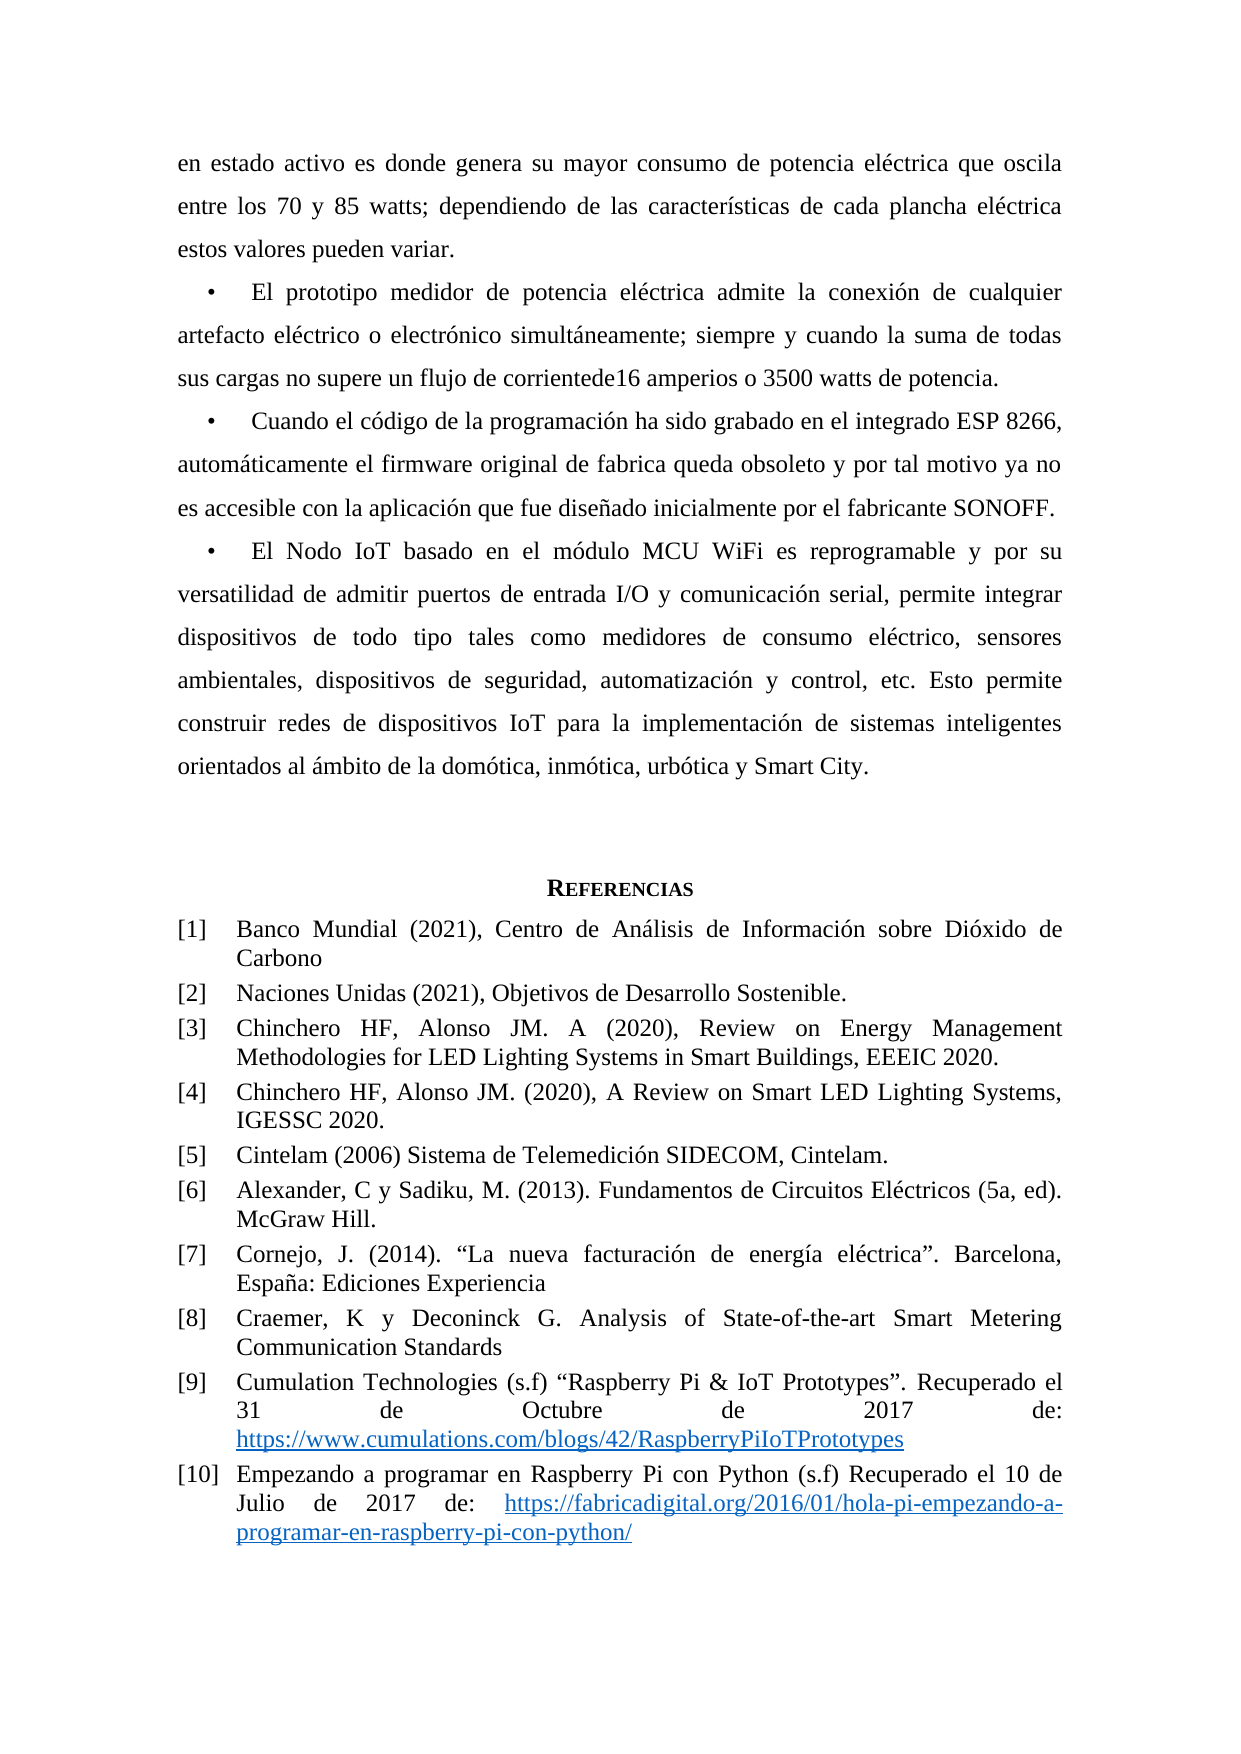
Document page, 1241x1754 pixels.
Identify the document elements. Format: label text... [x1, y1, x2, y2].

list Craemer, K y Deconinck G. Analysis of State-of-the-art Smart Metering Communication Standards [177, 1303, 1063, 1361]
list Cintelam (2006) Sistema de Telemedición SIDECOM, Cintelam. [177, 1141, 1063, 1169]
list Cumulation Technologies (s.f) “Raspberry Pi & IoT Prototypes”. Recuperado el 31 de Octubre de 2017 de: https://www.cumulations.com/blogs/42/RaspberryPiIoTPrototypes [177, 1367, 1063, 1453]
list Chinchero HF, Alonso JM. (2020), A Review on Smart LED Lighting Systems, IGESSC 2020. [177, 1077, 1063, 1134]
list Empezando a programar en Raspberry Pi con Python (s.f) Recuperado el 10 de Julio de 2017 de: https://fabricadigital.org/2016/01/hola-pi-empezando-a-programar-en-raspberry-pi-con-python/ [177, 1459, 1063, 1546]
list Cornejo, J. (2014). “La nueva facturación de energía eléctrica”. Barcelona, España: Ediciones Experiencia [177, 1239, 1063, 1297]
text • El prototipo medidor de potencia eléctrica admite la conexión de cualquier artefacto eléctrico o electrónico simultáneamente; siempre y cuando la suma de todas sus cargas no supere un flujo de corrientede16 amperios o 3500 watts de potencia. [177, 277, 1063, 392]
list Alexander, C y Sadiku, M. (2013). Fundamentos de Circuitos Eléctricos (5a, ed). McGraw Hill. [177, 1176, 1063, 1233]
text • El Nodo IoT basado en el módulo MCU WiFi es reprogramable y por su versatilidad de admitir puertos de entrada I/O y comunicación serial, permite integrar dispositivos de todo tipo tales como medidores de consumo eléctrico, sensores ambientales, dispositivos de seguridad, automatización y control, etc. Esto permite construir redes de dispositivos IoT para la implementación de sistemas inteligentes orientados al ámbito de la domótica, inmótica, urbótica y Smart City. [177, 536, 1063, 780]
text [177, 148, 1063, 263]
text Referencias [177, 873, 1063, 902]
list Banco Mundial (2021), Centro de Análisis de Información sobre Dióxido de Carbono [177, 914, 1063, 972]
list Naciones Unidas (2021), Objetivos de Desarrollo Sostenible. [177, 978, 1063, 1007]
text • Cuando el código de la programación ha sido grabado en el integrado ESP 8266, automáticamente el firmware original de fabrica queda obsoleto y por tal motivo ya no es accesible con la aplicación que fue diseñado inicialmente por el fabricante SONOFF. [177, 406, 1063, 521]
list Chinchero HF, Alonso JM. A (2020), Review on Energy Management Methodologies for LED Lighting Systems in Smart Buildings, EEEIC 2020. [177, 1013, 1063, 1071]
